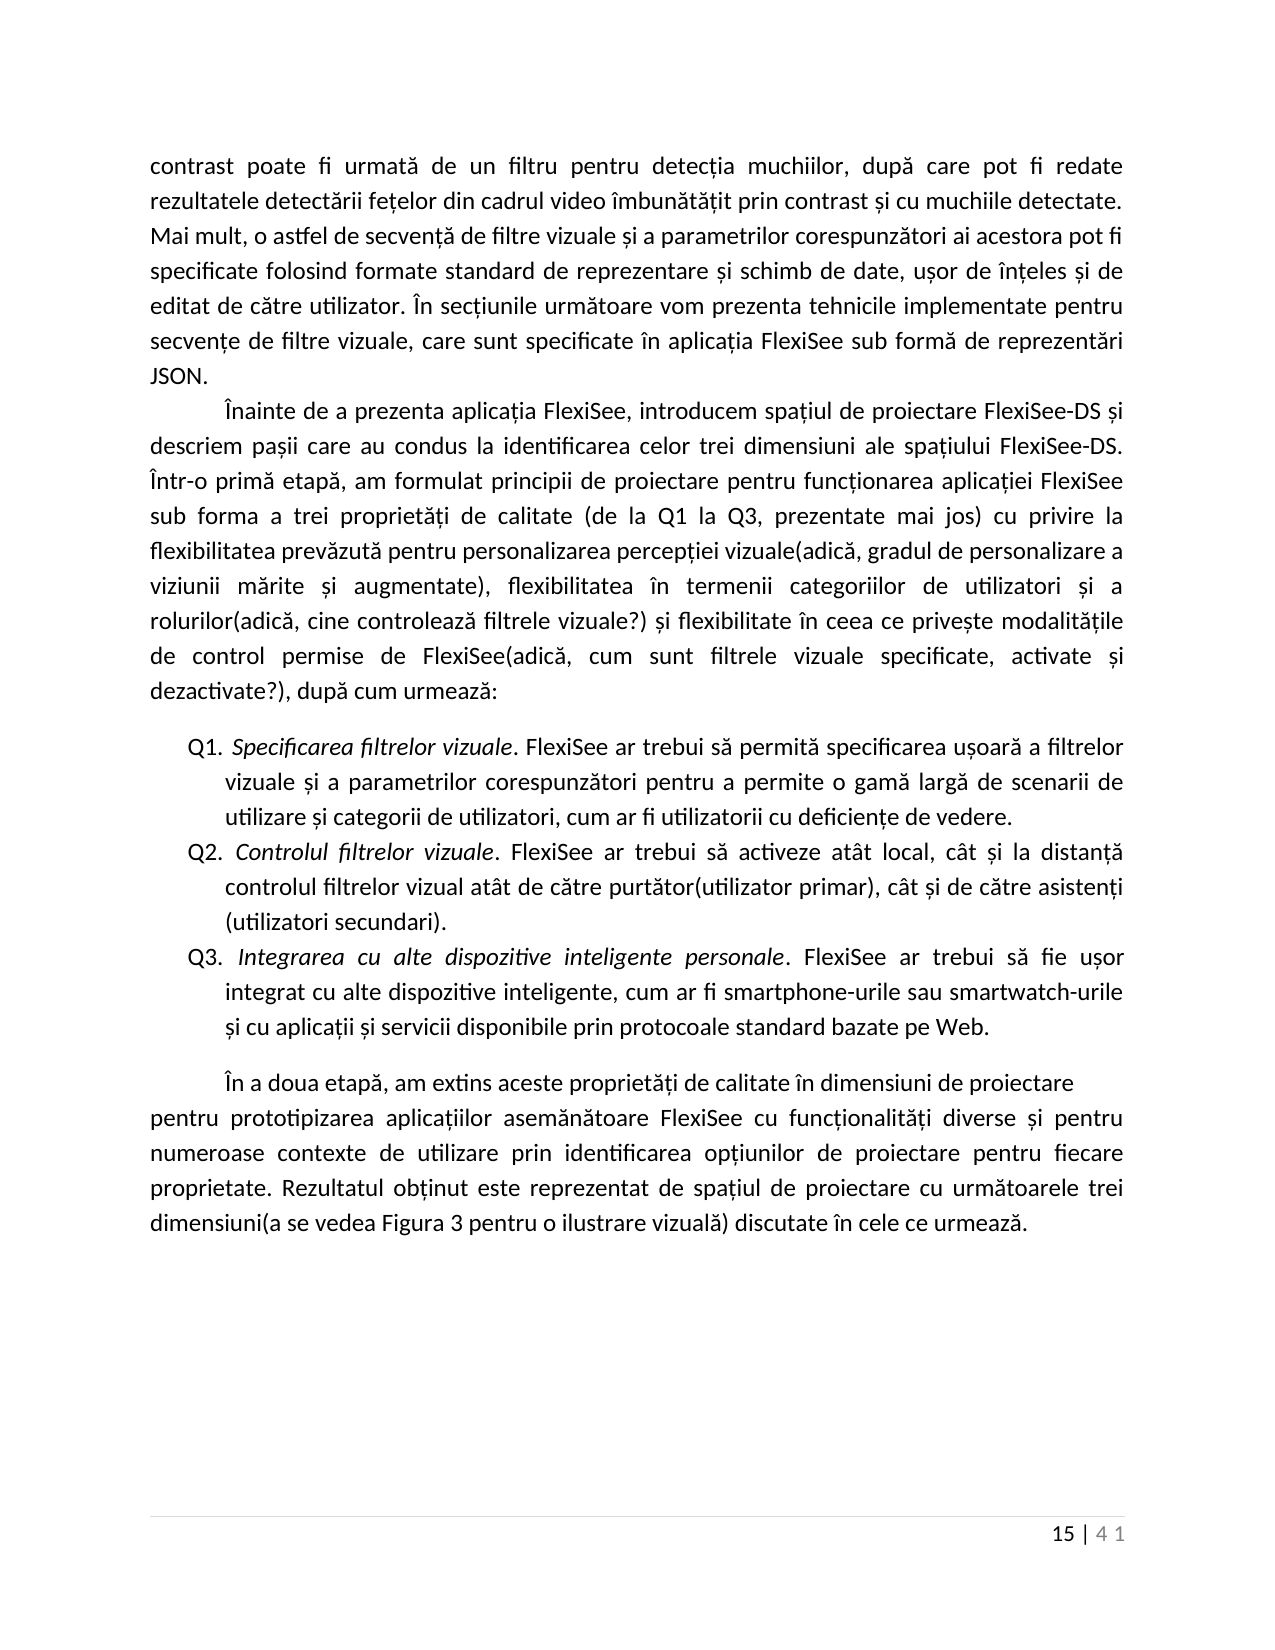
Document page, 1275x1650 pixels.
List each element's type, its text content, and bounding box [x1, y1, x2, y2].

text pentru prototipizarea aplicațiilor asemănătoare FlexiSee cu funcționalități diverse și pentru numeroase contexte de utilizare prin identificarea opțiunilor de proiectare pentru fiecare proprietate. Rezultatul obținut este reprezentat de spațiul de proiectare cu următoarele trei dimensiuni(a se vedea Figura 3 pentru o ilustrare vizuală) discutate în cele ce urmează. [150, 1102, 1125, 1237]
text În a doua etapă, am extins aceste proprietăți de calitate în dimensiuni de proiectare [187, 1067, 1125, 1097]
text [150, 150, 1125, 391]
list Integrarea cu alte dispozitive inteligente personale. FlexiSee ar trebui să fie ușor integrat cu alte dispozitive inteligente, cum ar fi smartphone-urile sau smartwatch-urile și cu aplicații și servicii disponibile prin protocoale standard bazate pe Web. [187, 941, 1125, 1041]
text Înainte de a prezenta aplicația FlexiSee, introducem spațiul de proiectare FlexiSee-DS și descriem pașii care au condus la identificarea celor trei dimensiuni ale spațiului FlexiSee-DS. Într-o primă etapă, am formulat principii de proiectare pentru funcționarea aplicației FlexiSee sub forma a trei proprietăți de calitate (de la Q1 la Q3, prezentate mai jos) cu privire la flexibilitatea prevăzută pentru personalizarea percepției vizuale(adică, gradul de personalizare a viziunii mărite și augmentate), flexibilitatea în termenii categoriilor de utilizatori și a rolurilor(adică, cine controlează filtrele vizuale?) și flexibilitate în ceea ce privește modalitățile de control permise de FlexiSee(adică, cum sunt filtrele vizuale specificate, activate și dezactivate?), după cum urmează: [150, 395, 1125, 706]
list Controlul filtrelor vizuale. FlexiSee ar trebui să activeze atât local, cât și la distanță controlul filtrelor vizual atât de către purtător(utilizator primar), cât și de către asistenți (utilizatori secundari). [187, 836, 1125, 936]
list Specificarea filtrelor vizuale. FlexiSee ar trebui să permită specificarea ușoară a filtrelor vizuale și a parametrilor corespunzători pentru a permite o gamă largă de scenarii de utilizare și categorii de utilizatori, cum ar fi utilizatorii cu deficiențe de vedere. [187, 731, 1125, 831]
